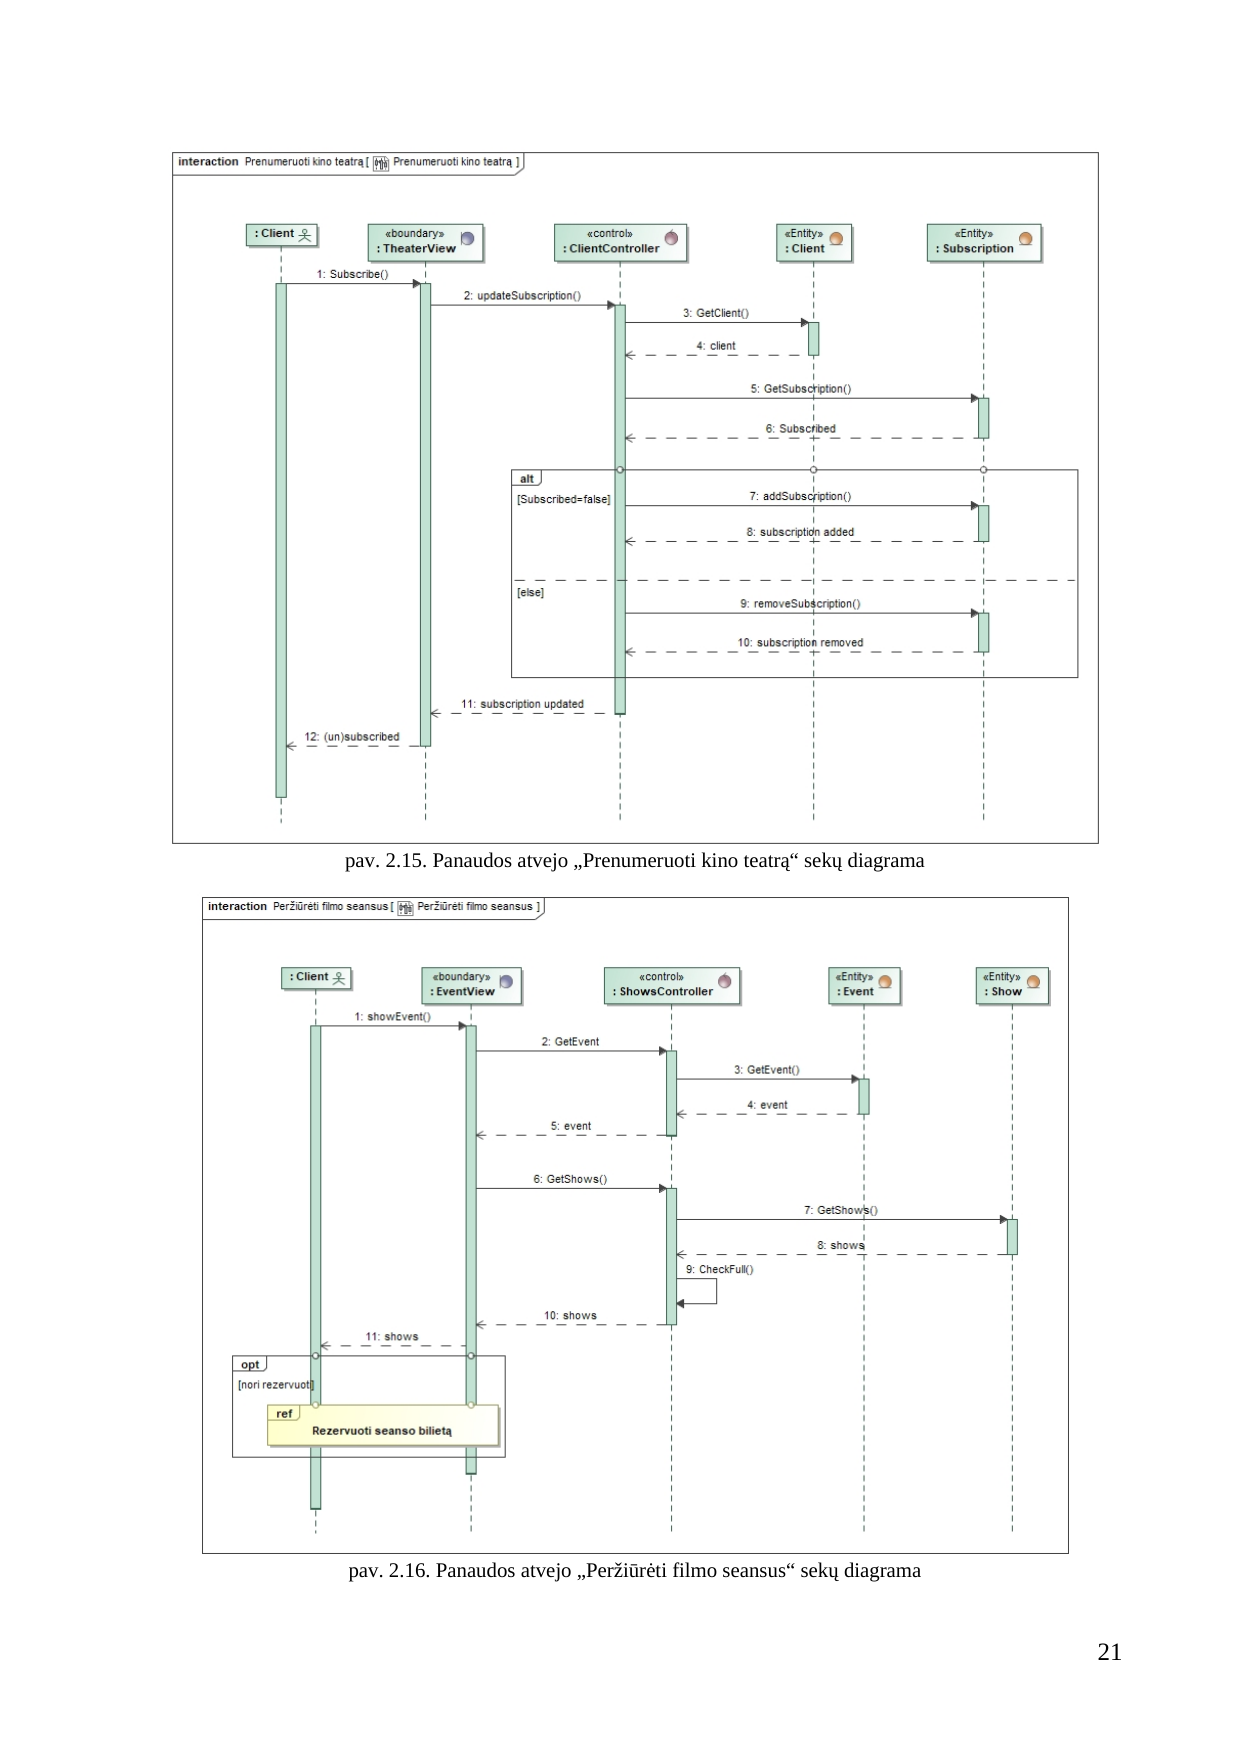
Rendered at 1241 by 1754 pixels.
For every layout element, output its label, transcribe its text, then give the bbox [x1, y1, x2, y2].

text pav. 2.14. Panaudos atvejo „Peržiūrėti filmo seansus“ sekų diagrama [148, 1558, 1122, 1582]
picture [197, 892, 1073, 1558]
text pav. 2.13. Panaudos atvejo „Prenumeruoti kino teatrą“ sekų diagrama [148, 848, 1122, 872]
picture [167, 147, 1103, 848]
